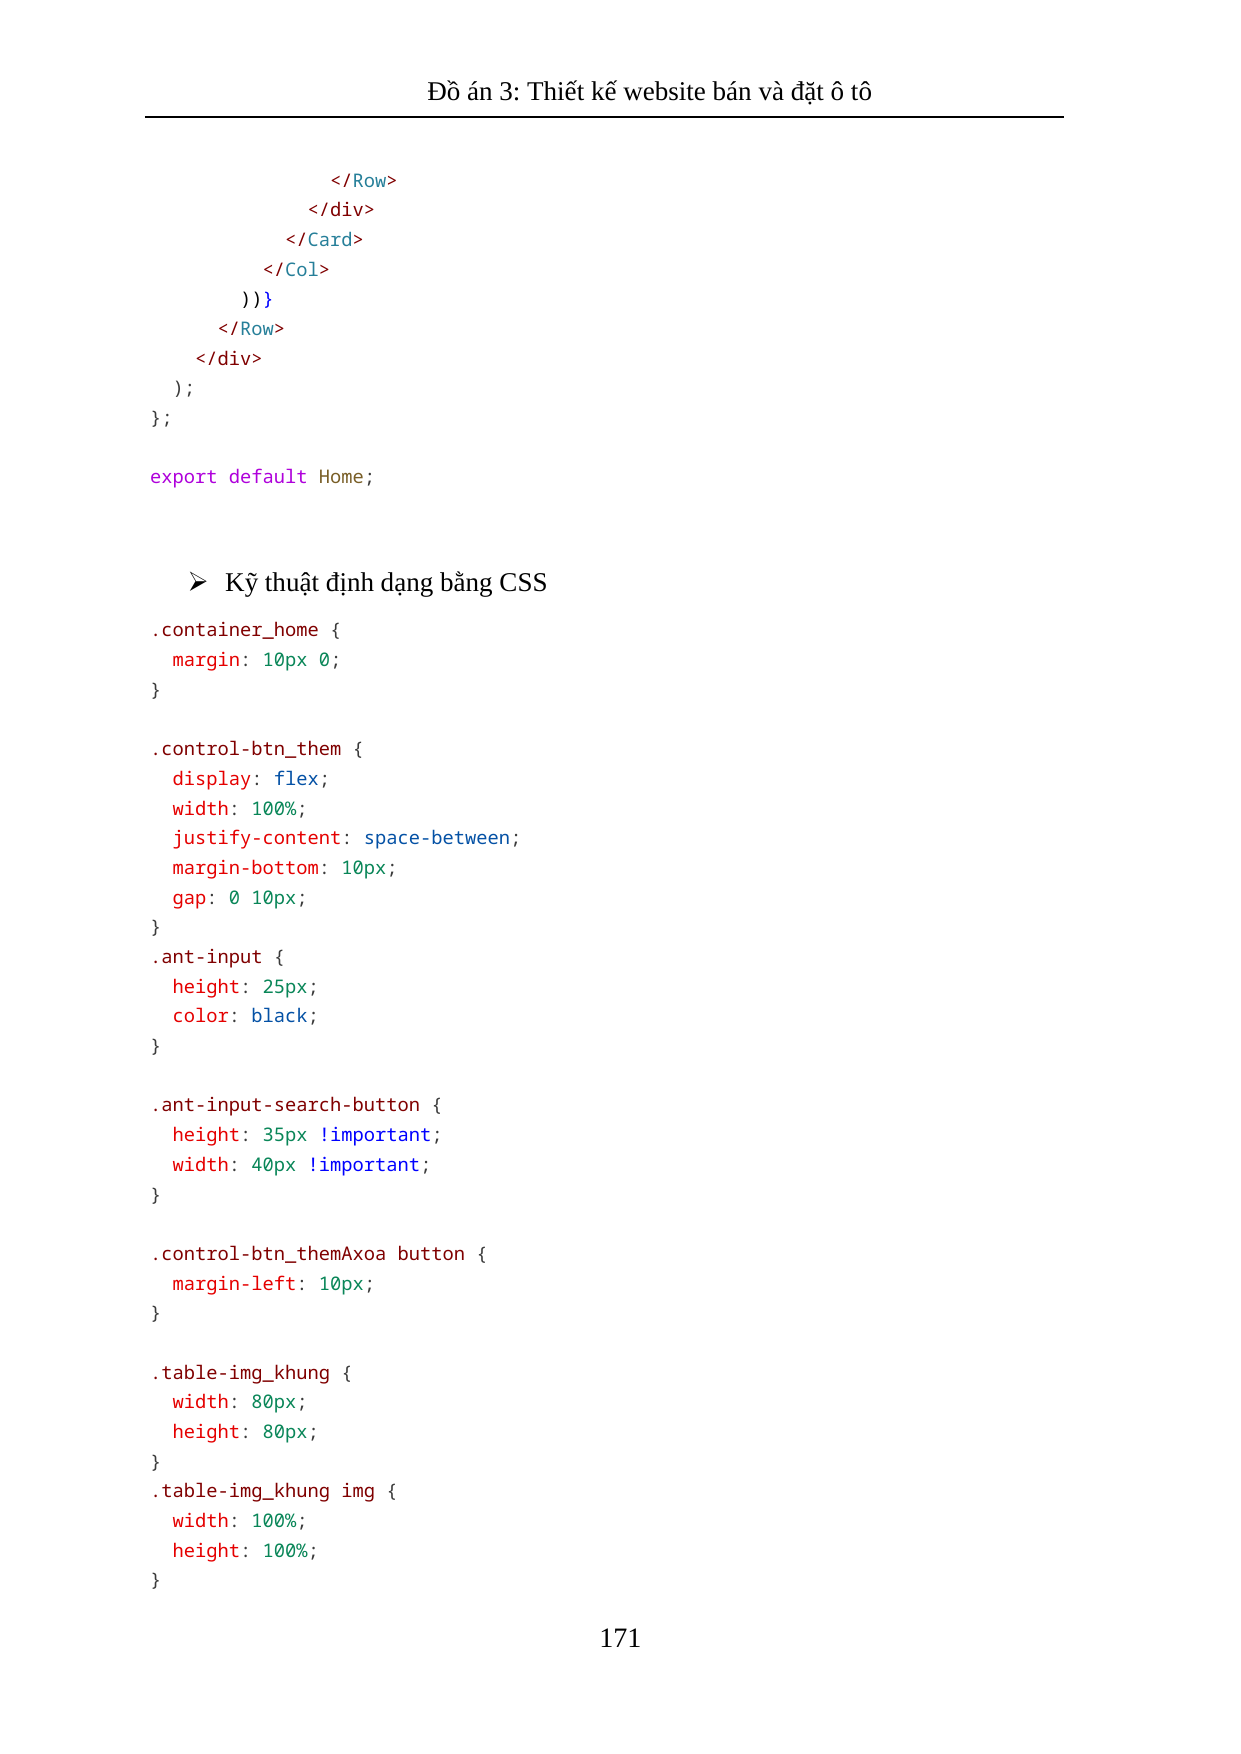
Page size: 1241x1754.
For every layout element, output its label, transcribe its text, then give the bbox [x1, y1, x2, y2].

text </div> [150, 341, 1090, 371]
text display: flex; [150, 761, 1090, 791]
text width: 100%; [150, 1503, 1090, 1533]
text .control-btn_them { [150, 731, 1090, 761]
text </Row> [150, 311, 1090, 341]
text margin-left: 10px; [150, 1266, 1090, 1295]
text }; [150, 400, 1090, 430]
text justify-content: space-between; [150, 820, 1090, 850]
text </div> [150, 192, 1090, 222]
text } [150, 1563, 1090, 1592]
text height: 25px; [150, 969, 1090, 998]
text color: black; [150, 998, 1090, 1028]
text } [150, 1028, 1090, 1058]
text </Row> [150, 163, 1090, 192]
text height: 100%; [150, 1533, 1090, 1563]
text ))} [150, 281, 1090, 311]
text height: 35px !important; [150, 1117, 1090, 1147]
text } [150, 1444, 1090, 1473]
text gap: 0 10px; [150, 880, 1090, 909]
text margin: 10px 0; [150, 642, 1090, 672]
text </Col> [150, 252, 1090, 281]
text } [150, 672, 1090, 702]
text .table-img_khung img { [150, 1473, 1090, 1503]
text export default Home; [150, 459, 1090, 489]
text height: 80px; [150, 1414, 1090, 1444]
text margin-bottom: 10px; [150, 850, 1090, 880]
text </Card> [150, 222, 1090, 252]
text .table-img_khung { [150, 1355, 1090, 1384]
text } [150, 909, 1090, 939]
text } [150, 1295, 1090, 1325]
text } [150, 1177, 1090, 1206]
text ); [150, 371, 1090, 400]
text .container_home { [150, 613, 1090, 642]
text .control-btn_themAxoa button { [150, 1236, 1090, 1266]
text width: 100%; [150, 791, 1090, 820]
text width: 80px; [150, 1384, 1090, 1414]
text .ant-input { [150, 939, 1090, 969]
list Kỹ thuật định dạng bằng CSS [187, 566, 1090, 597]
text .ant-input-search-button { [150, 1088, 1090, 1117]
text width: 40px !important; [150, 1147, 1090, 1177]
